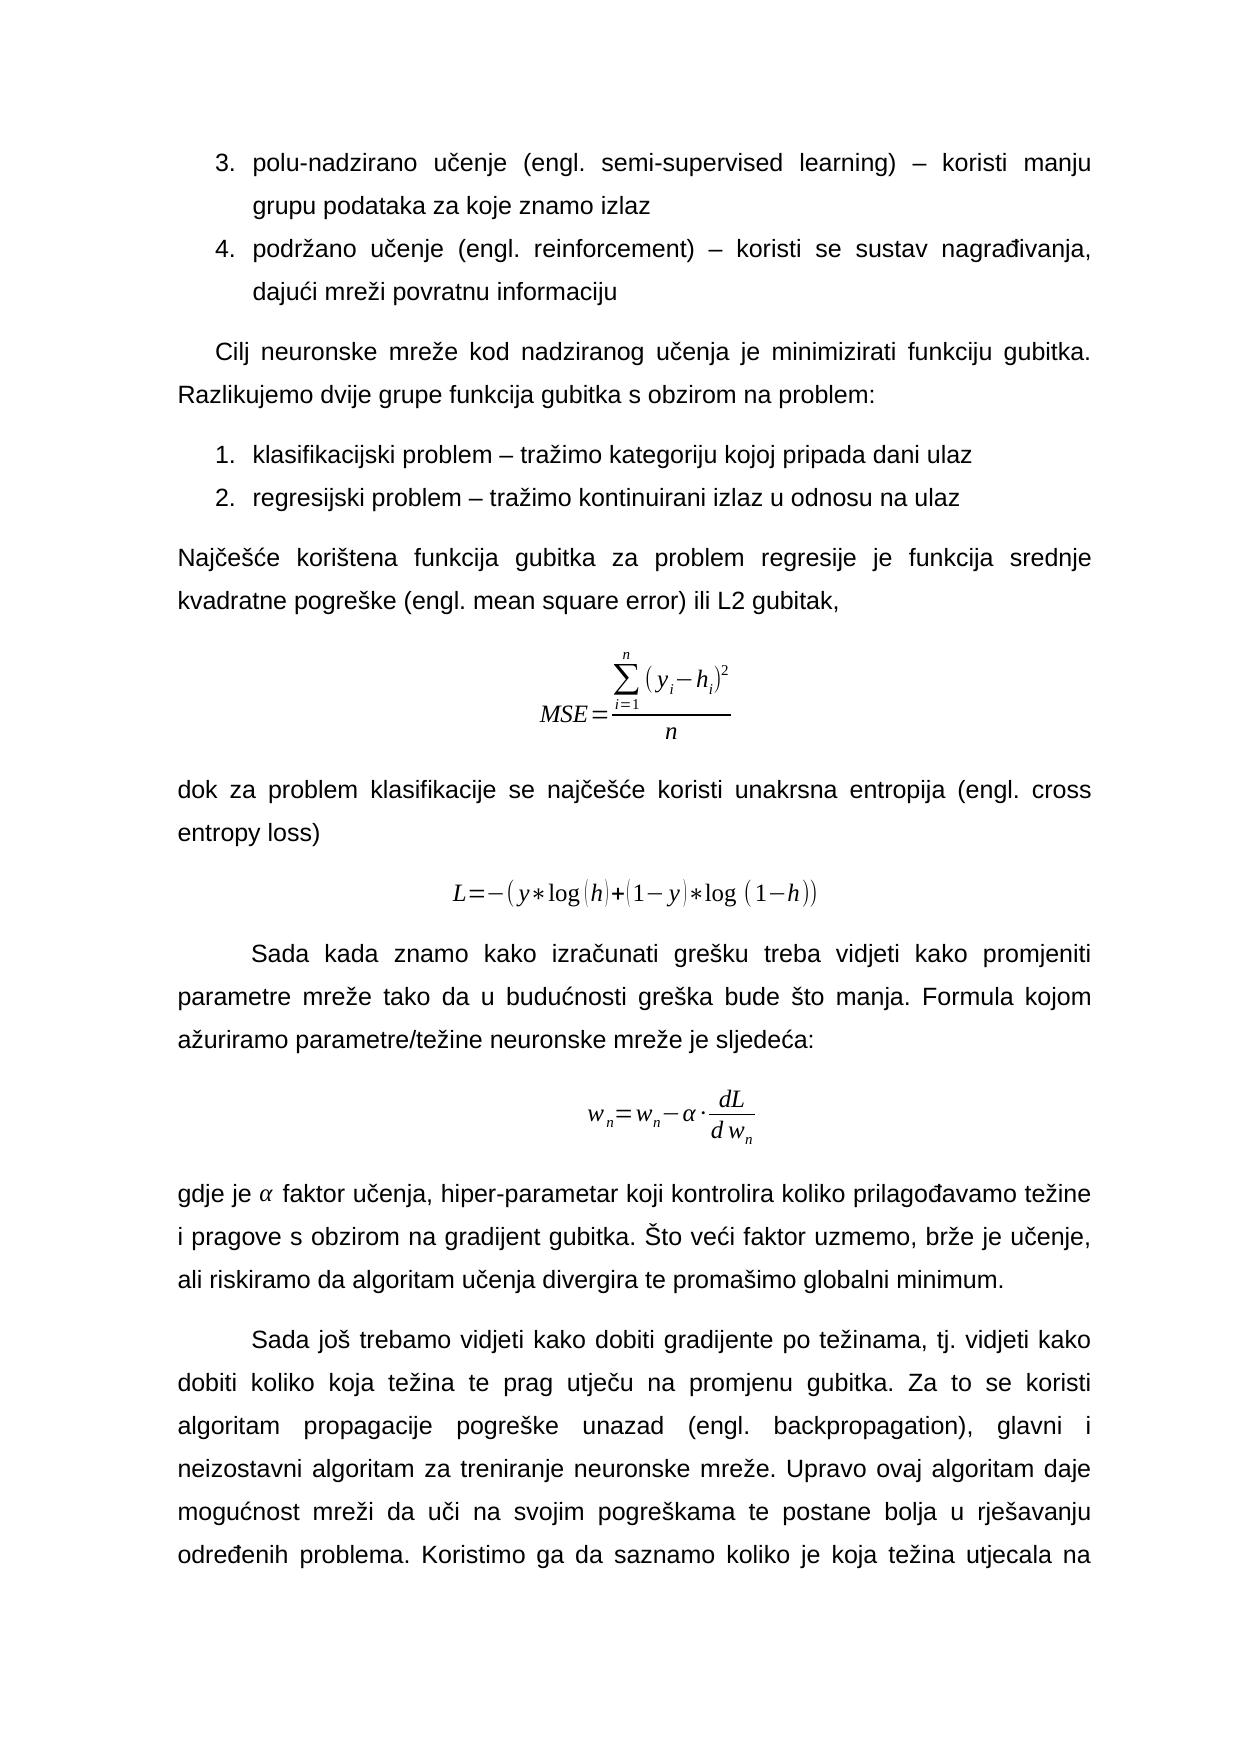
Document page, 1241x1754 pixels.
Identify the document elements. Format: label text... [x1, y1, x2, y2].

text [177, 1325, 1093, 1569]
text Najčešće korištena funkcija gubitka za problem regresije je funkcija srednje kvadratne pogreške (engl. mean square error) ili L2 gubitak, [177, 543, 1093, 614]
list regresijski problem – tražimo kontinuirani izlaz u odnosu na ulaz [215, 483, 1093, 512]
list polu-nadzirano učenje (engl. semi-supervised learning) – koristi manju grupu podataka za koje znamo izlaz [215, 148, 1093, 219]
text dok za problem klasifikacije se najčešće koristi unakrsna entropija (engl. cross entropy loss) [177, 775, 1093, 847]
text gdje je faktor učenja, hiper-parametar koji kontrolira koliko prilagođavamo težine i pragove s obzirom na gradijent gubitka. Što veći faktor uzmemo, brže je učenje, ali riskiramo da algoritam učenja divergira te promašimo globalni minimum. [177, 1179, 1093, 1294]
list podržano učenje (engl. reinforcement) – koristi se sustav nagrađivanja, dajući mreži povratnu informaciju [215, 234, 1093, 306]
text Sada kada znamo kako izračunati grešku treba vidjeti kako promjeniti parametre mreže tako da u budućnosti greška bude što manja. Formula kojom ažuriramo parametre/težine neuronske mreže je sljedeća: [177, 939, 1093, 1054]
list klasifikacijski problem – tražimo kategoriju kojoj pripada dani ulaz [215, 440, 1093, 468]
text Cilj neuronske mreže kod nadziranog učenja je minimizirati funkciju gubitka. Razlikujemo dvije grupe funkcija gubitka s obzirom na problem: [177, 337, 1093, 409]
